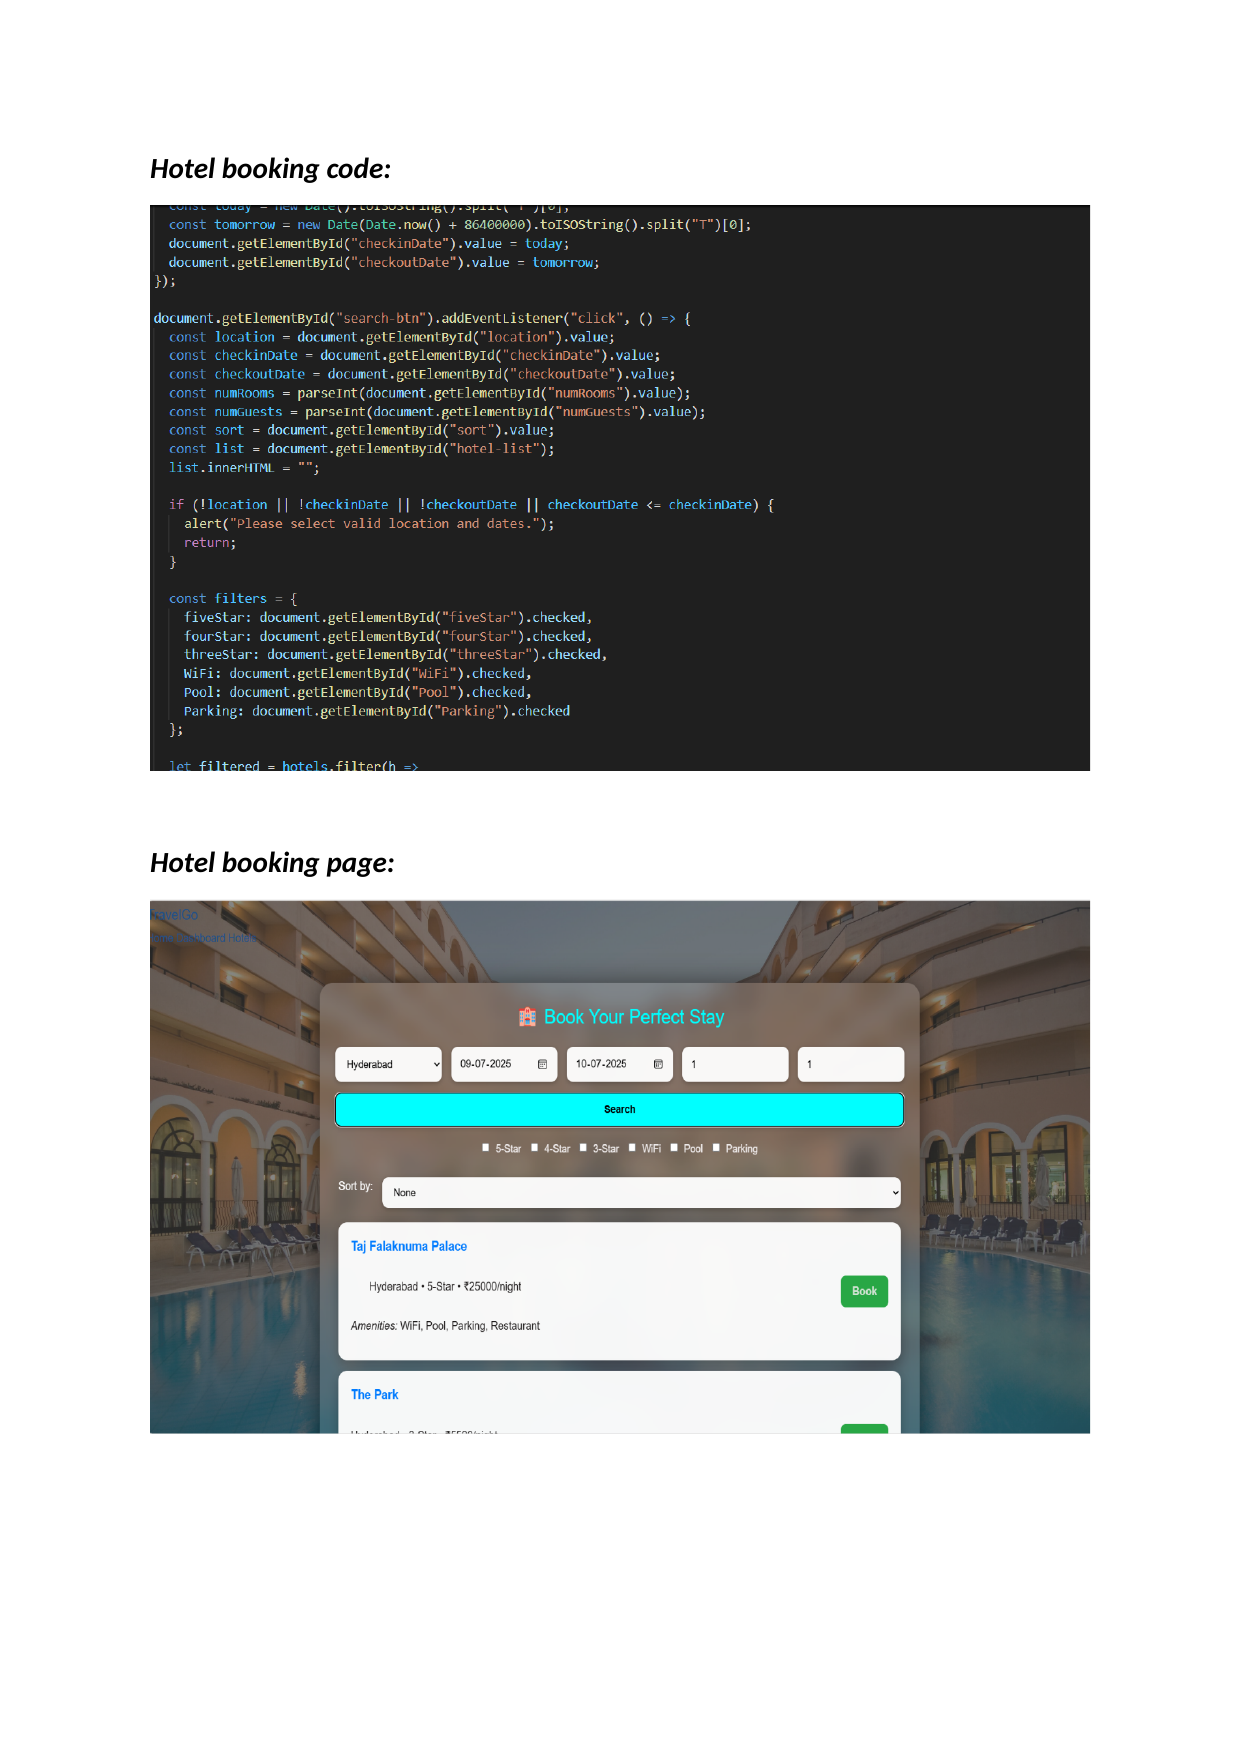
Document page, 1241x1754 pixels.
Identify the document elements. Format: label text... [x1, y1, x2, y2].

text Hotel booking page: [150, 844, 1090, 880]
picture [150, 899, 1091, 1434]
text Hotel booking code: [150, 150, 1090, 186]
picture [150, 205, 1091, 771]
